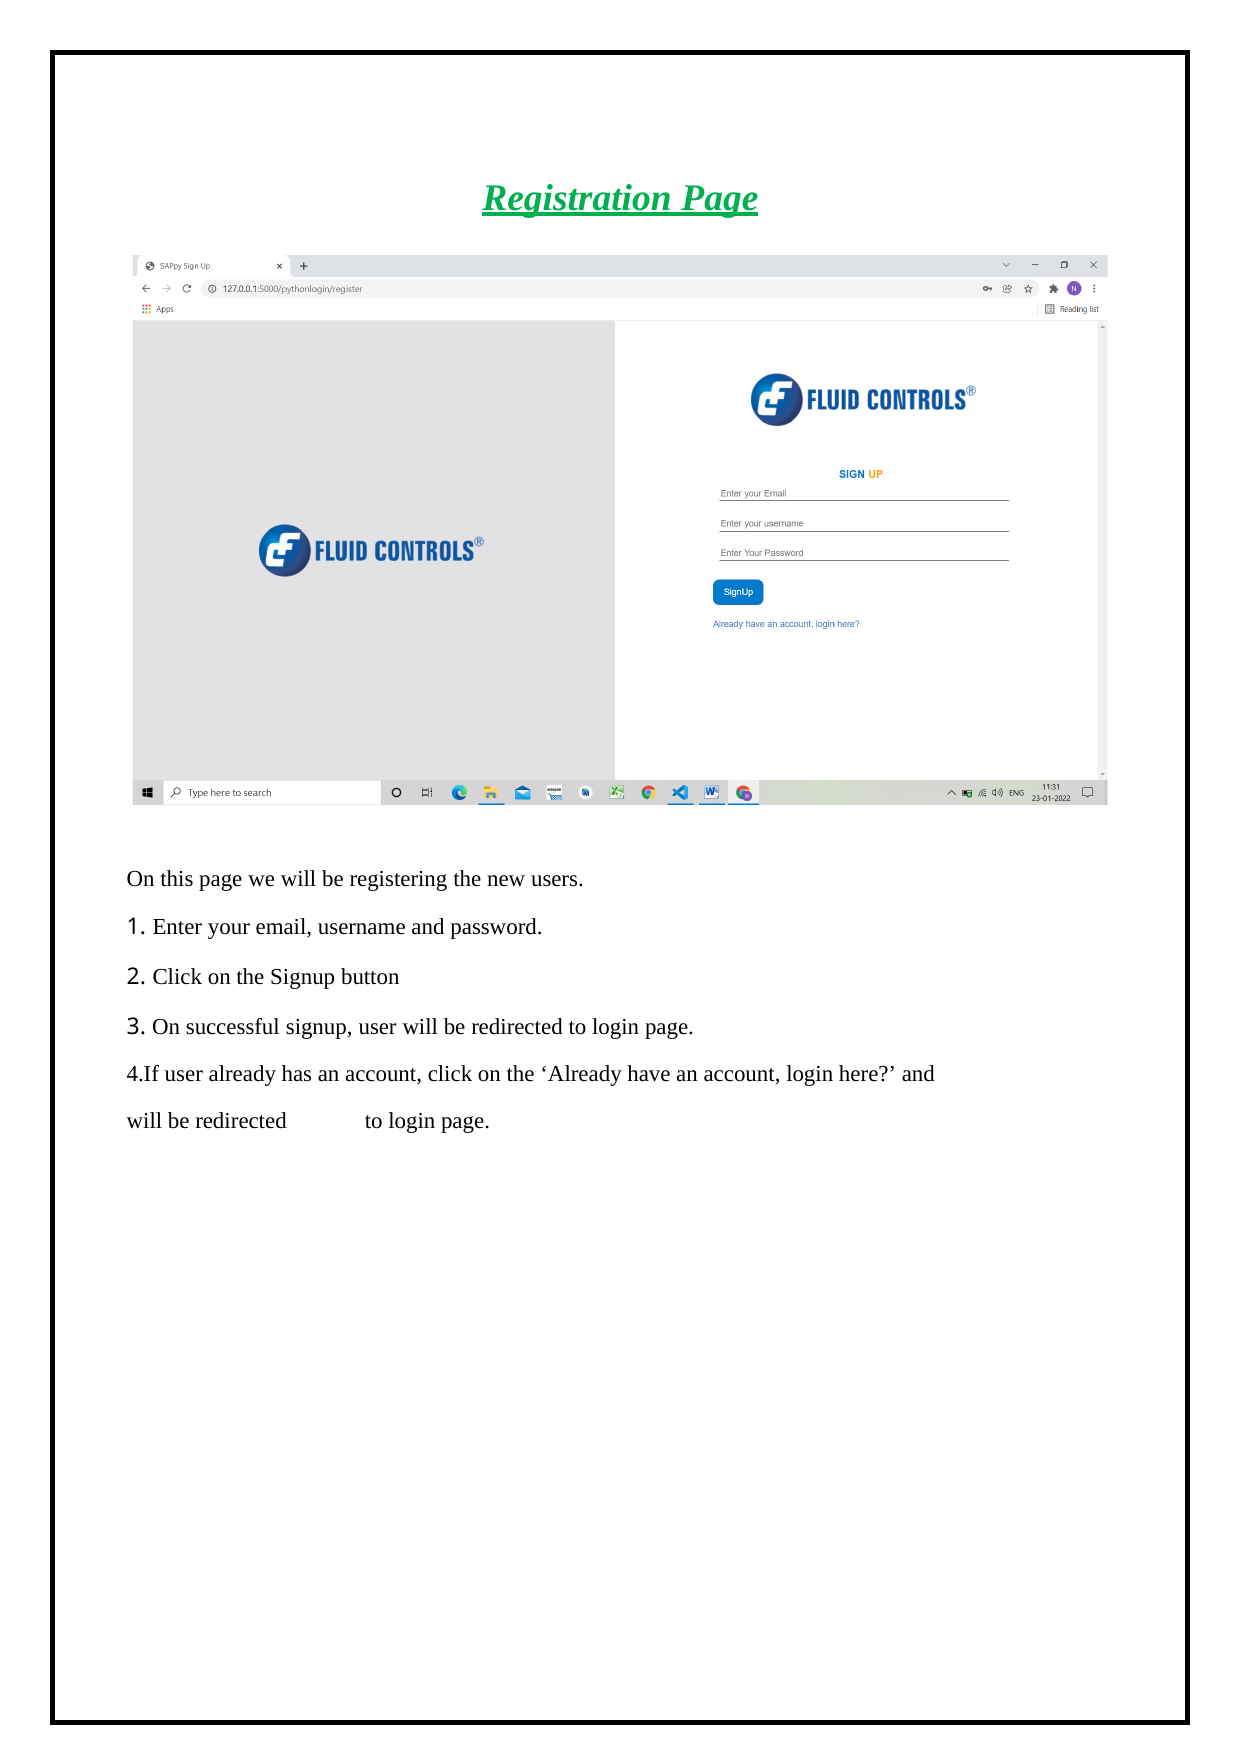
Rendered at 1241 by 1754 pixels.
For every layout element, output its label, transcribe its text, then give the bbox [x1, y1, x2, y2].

text On this page we will be registering the new users. [126, 865, 1176, 891]
list 4.If user already has an account, click on the ‘Already have an account, login here?’ and [126, 1060, 1153, 1087]
subtitle Registration Page [336, 175, 904, 218]
list On successful signup, user will be redirected to login page. [126, 1010, 1176, 1041]
list Enter your email, username and password. [126, 910, 1176, 941]
list Click on the Signup button [126, 960, 1176, 991]
picture [132, 255, 1108, 805]
list will be redirected to login page. [126, 1107, 1153, 1133]
